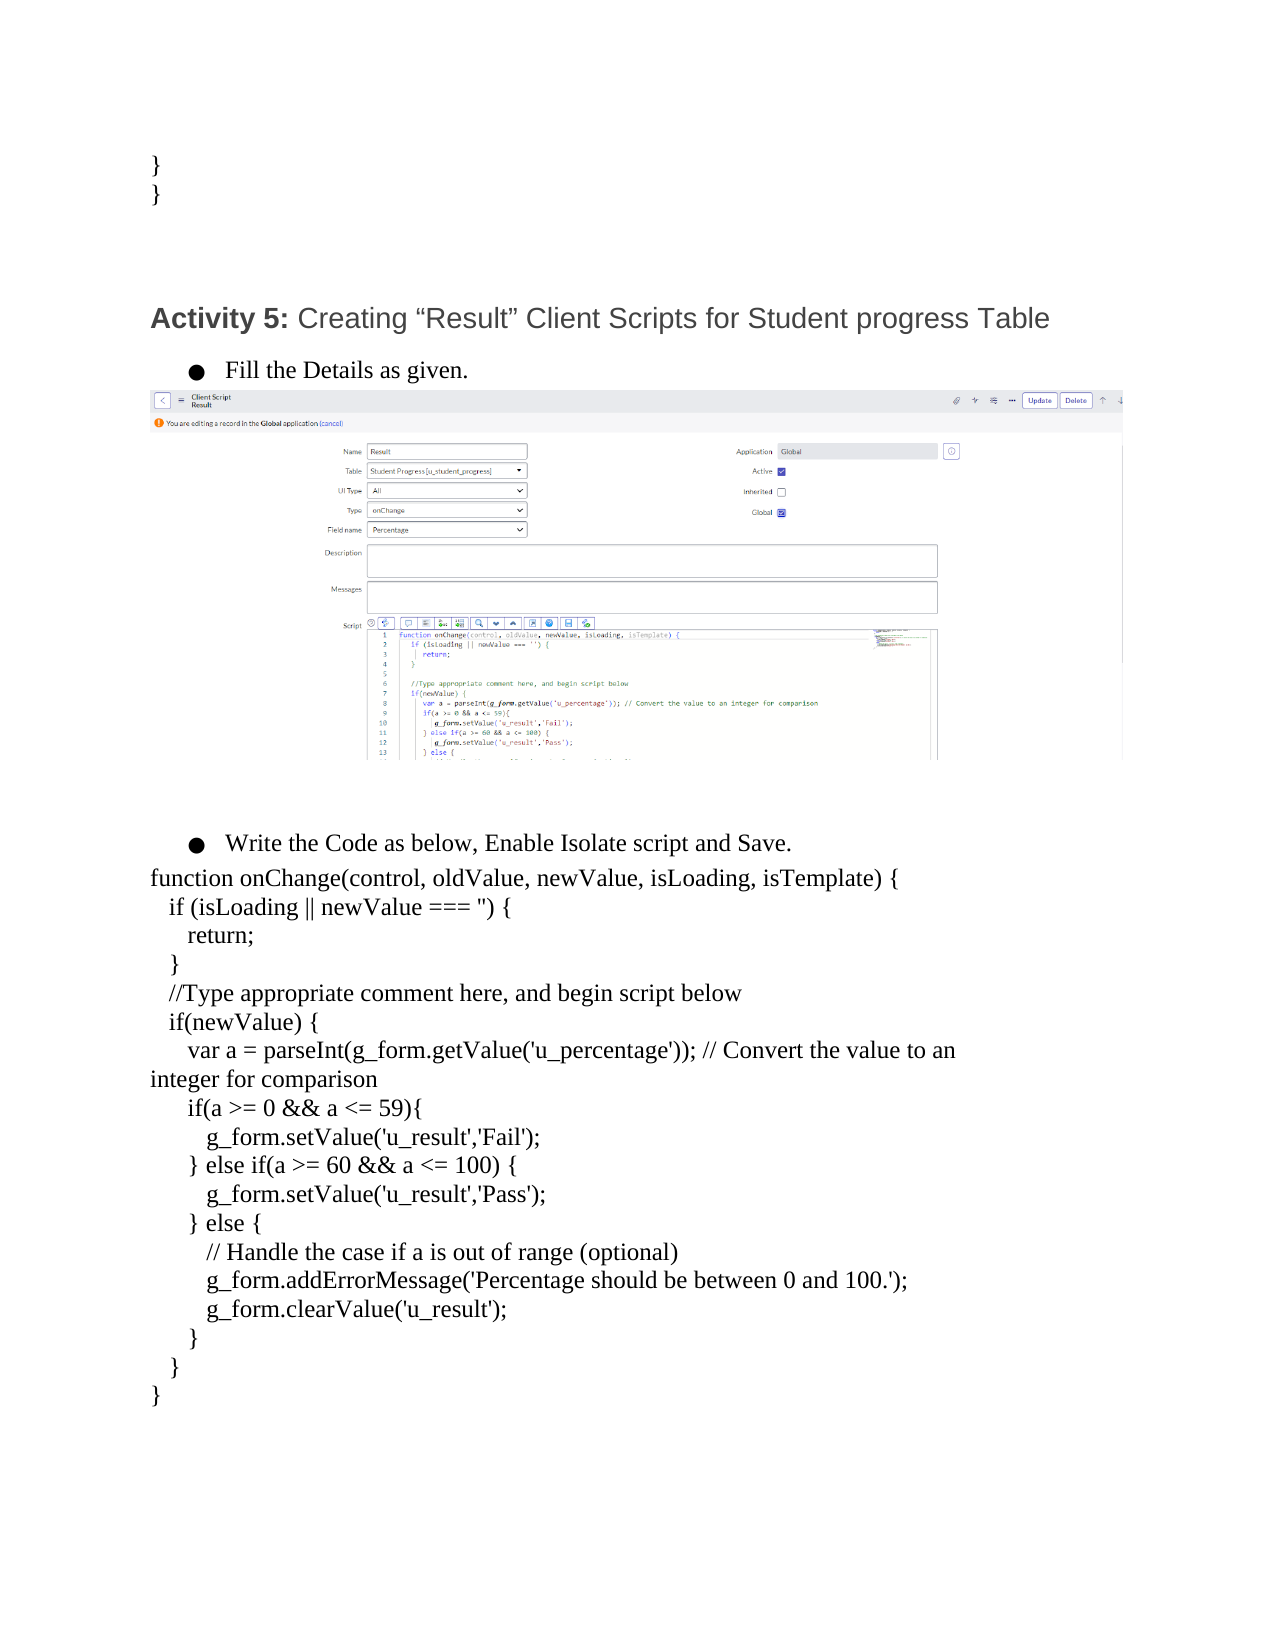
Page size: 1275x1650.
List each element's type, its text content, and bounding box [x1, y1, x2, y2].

picture [150, 390, 1123, 760]
text if(newValue) { [150, 1007, 1028, 1035]
text var a = parseInt(g_form.getValue('u_percentage')); // Convert the value to an integer for comparison [150, 1035, 1028, 1093]
text if (isLoading || newValue === '') { [150, 892, 1028, 920]
text } else if(a >= 60 && a <= 100) { [150, 1150, 1028, 1179]
list Fill the Details as given. [187, 348, 1028, 390]
text // Handle the case if a is out of range (optional) [150, 1237, 1028, 1265]
text g_form.setValue('u_result','Fail'); [150, 1122, 1028, 1150]
text if(a >= 0 && a <= 59){ [150, 1093, 1028, 1122]
subtitle Activity 5: Creating “Result” Client Scripts for Student progress Table [150, 301, 1125, 335]
text return; [150, 920, 1028, 949]
text } [150, 1323, 1028, 1352]
text g_form.clearValue('u_result'); [150, 1294, 1028, 1323]
text g_form.setValue('u_result','Pass'); [150, 1179, 1028, 1208]
text g_form.addErrorMessage('Percentage should be between 0 and 100.'); [150, 1265, 1028, 1294]
text //Type appropriate comment here, and begin script below [150, 978, 1028, 1007]
text } else { [150, 1208, 1028, 1237]
list Write the Code as below, Enable Isolate script and Save. [187, 820, 1028, 863]
text } [150, 179, 1028, 207]
text } [150, 1380, 1028, 1409]
text } [150, 949, 1028, 978]
text } [150, 1352, 1028, 1380]
text function onChange(control, oldValue, newValue, isLoading, isTemplate) { [150, 863, 1028, 892]
text } [150, 150, 1028, 179]
